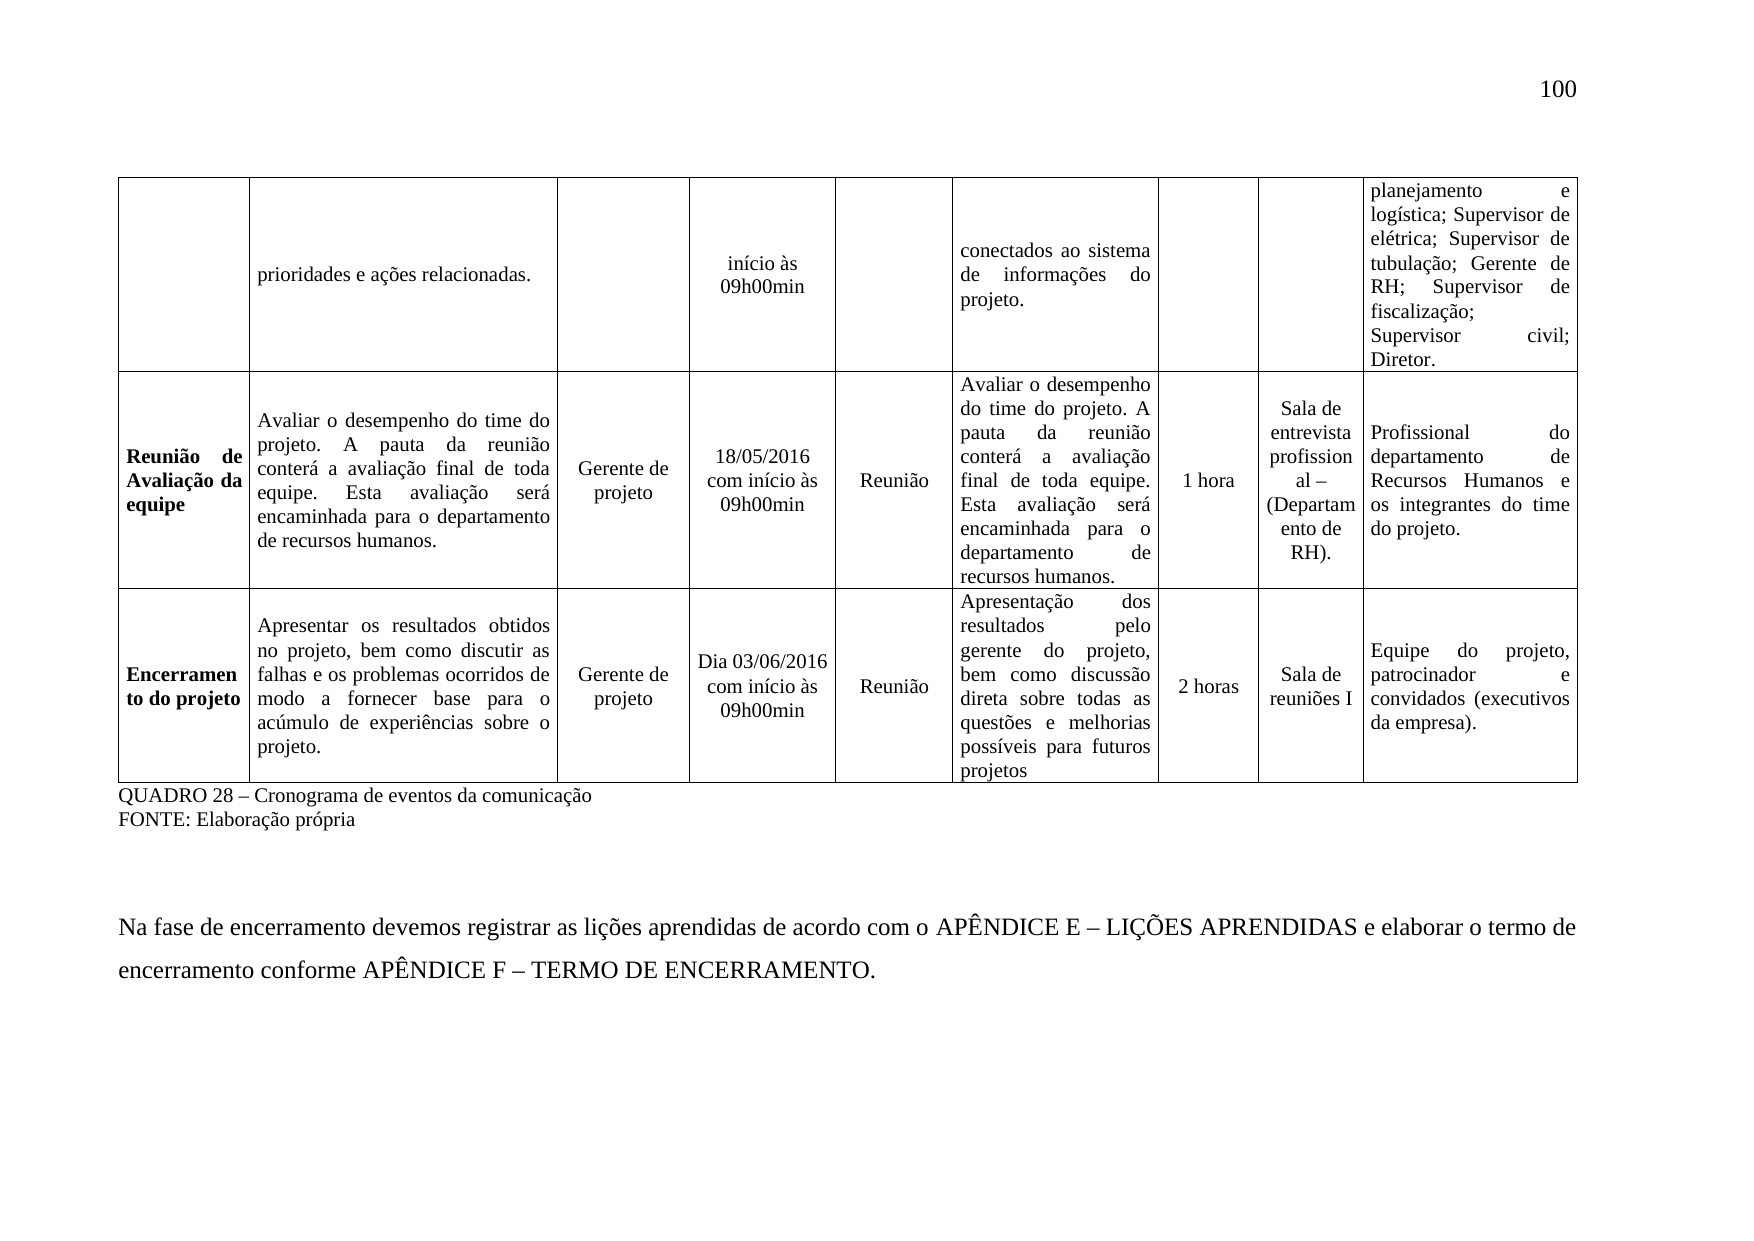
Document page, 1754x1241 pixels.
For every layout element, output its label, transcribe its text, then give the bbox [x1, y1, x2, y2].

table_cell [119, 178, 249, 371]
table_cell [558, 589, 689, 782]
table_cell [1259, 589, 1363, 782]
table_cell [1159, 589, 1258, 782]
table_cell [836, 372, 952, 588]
text FONTE: Elaboração própria [118, 807, 1577, 831]
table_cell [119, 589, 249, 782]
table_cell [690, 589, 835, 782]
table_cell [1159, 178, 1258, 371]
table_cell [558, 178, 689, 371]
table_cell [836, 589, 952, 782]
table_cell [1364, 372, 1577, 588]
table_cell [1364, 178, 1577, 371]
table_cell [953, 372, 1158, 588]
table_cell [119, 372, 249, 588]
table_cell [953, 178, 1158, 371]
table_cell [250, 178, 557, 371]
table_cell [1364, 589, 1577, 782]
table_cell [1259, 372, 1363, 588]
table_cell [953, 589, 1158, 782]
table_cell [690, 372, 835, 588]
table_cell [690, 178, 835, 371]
text QUADRO 28 – Cronograma de eventos da comunicação [118, 783, 1577, 807]
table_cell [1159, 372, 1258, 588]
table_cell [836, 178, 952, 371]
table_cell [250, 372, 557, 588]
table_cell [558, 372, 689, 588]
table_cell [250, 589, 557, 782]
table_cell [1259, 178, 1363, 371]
text Na fase de encerramento devemos registrar as lições aprendidas de acordo com o APÊNDICE E – LIÇÕES APRENDIDAS e elaborar o termo de encerramento conforme APÊNDICE F – TERMO DE ENCERRAMENTO. [118, 912, 1577, 983]
